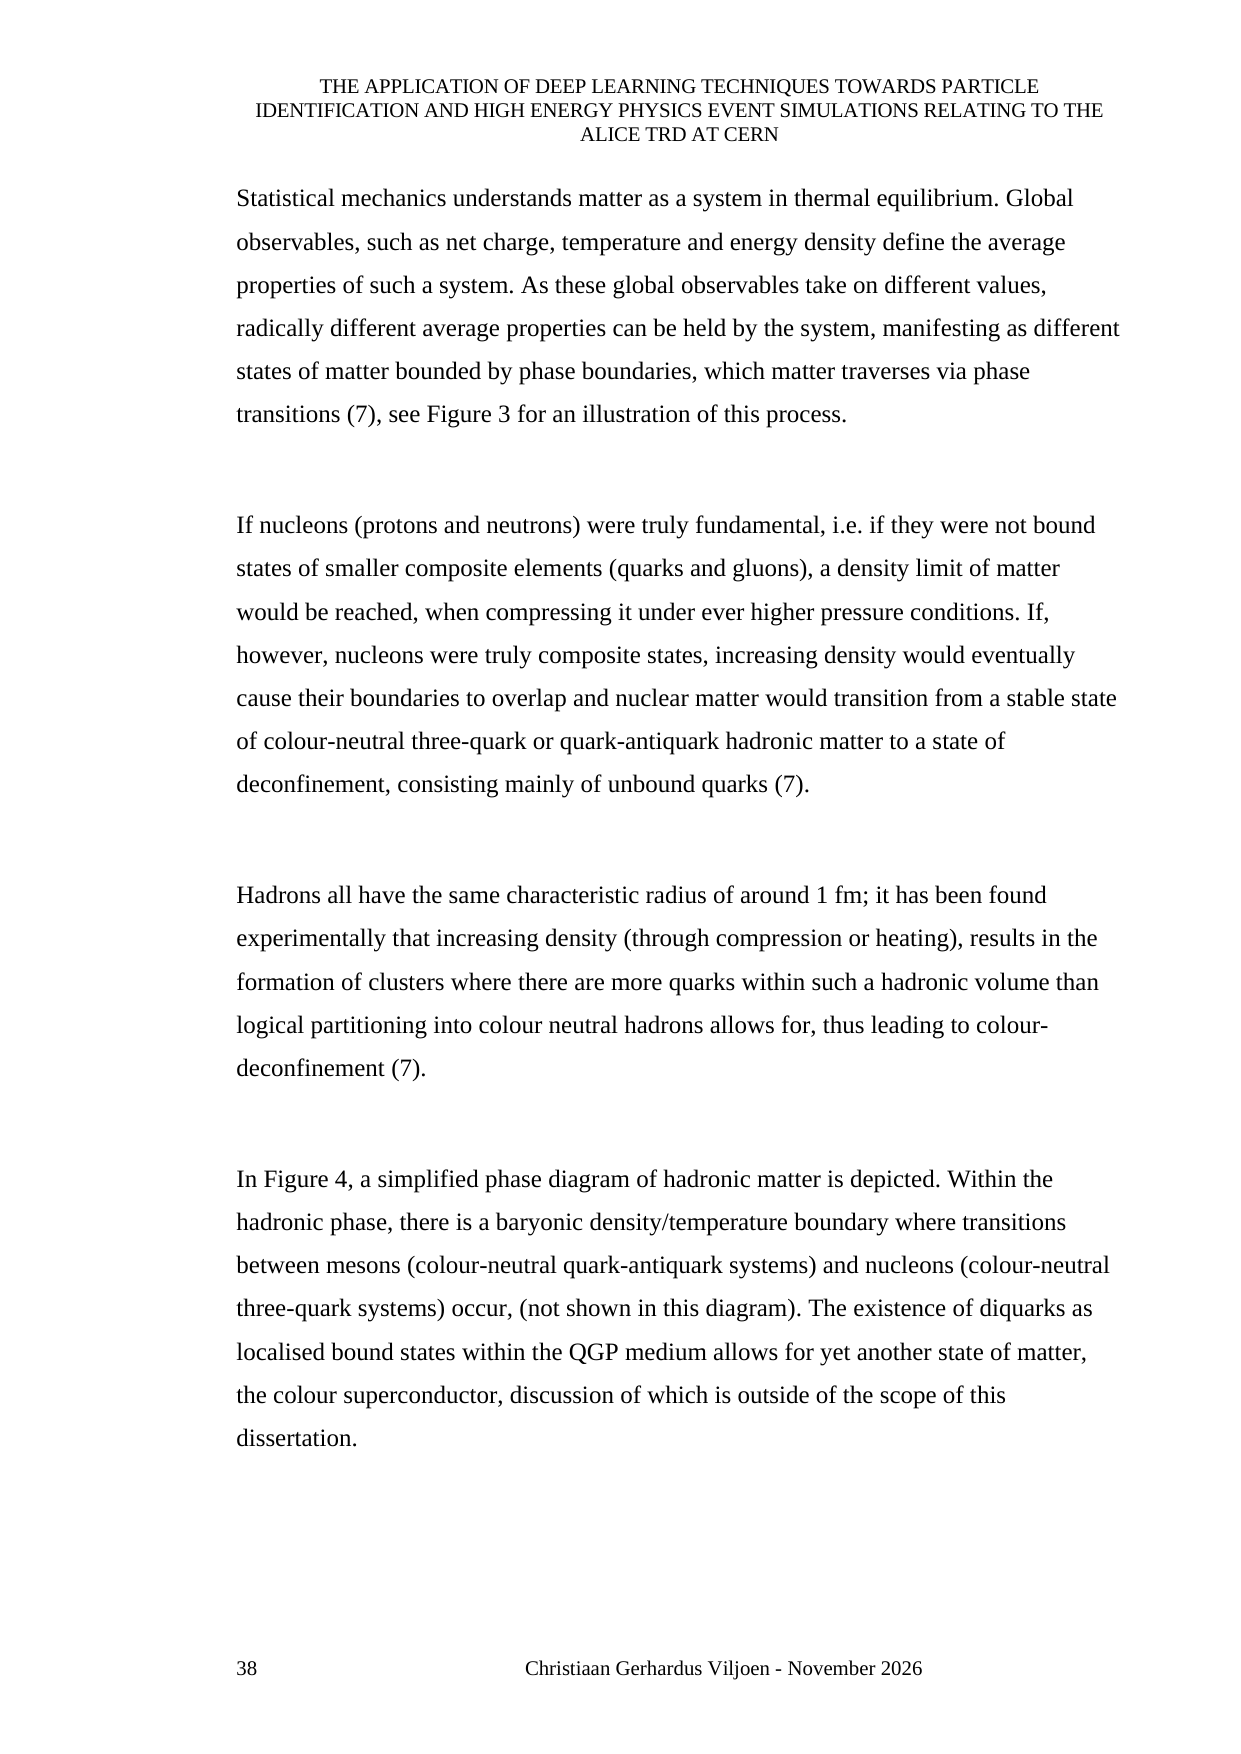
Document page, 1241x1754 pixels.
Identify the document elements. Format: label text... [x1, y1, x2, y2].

text Statistical mechanics understands matter as a system in thermal equilibrium. Global observables, such as net charge, temperature and energy density define the average properties of such a system. As these global observables take on different values, radically different average properties can be held by the system, manifesting as different states of matter bounded by phase boundaries, which matter traverses via phase transitions, see Figure 4 for an illustration of this process. [236, 183, 1122, 428]
text If nucleons (protons and neutrons) were truly fundamental, i.e. if they were not bound states of smaller composite elements (quarks and gluons), a density limit of matter would be reached, when compressing it under ever higher pressure conditions. If, however, nucleons were truly composite states, increasing density would eventually cause their boundaries to overlap and nuclear matter would transition from a stable state of colour-neutral three-quark or quark-antiquark hadronic matter to a state of deconfinement, consisting mainly of unbound quarks . [236, 510, 1122, 798]
text In Figure 5, a simplified phase diagram of hadronic matter is depicted. Within the hadronic phase, there is a baryonic density/temperature boundary where transitions between mesons (colour-neutral quark-antiquark systems) and nucleons (colour-neutral three-quark systems) occur, (not shown in this diagram). The existence of diquarks as localised bound states within the QGP medium allows for yet another state of matter, the colour superconductor, discussion of which is outside of the scope of this dissertation. [236, 1164, 1122, 1452]
text Hadrons all have the same characteristic radius of around 1 fm; it has been found experimentally that increasing density (through compression or heating), results in the formation of clusters where there are more quarks within such a hadronic volume than logical partitioning into colour neutral hadrons allows for, thus leading to colour-deconfinement . [236, 880, 1122, 1082]
